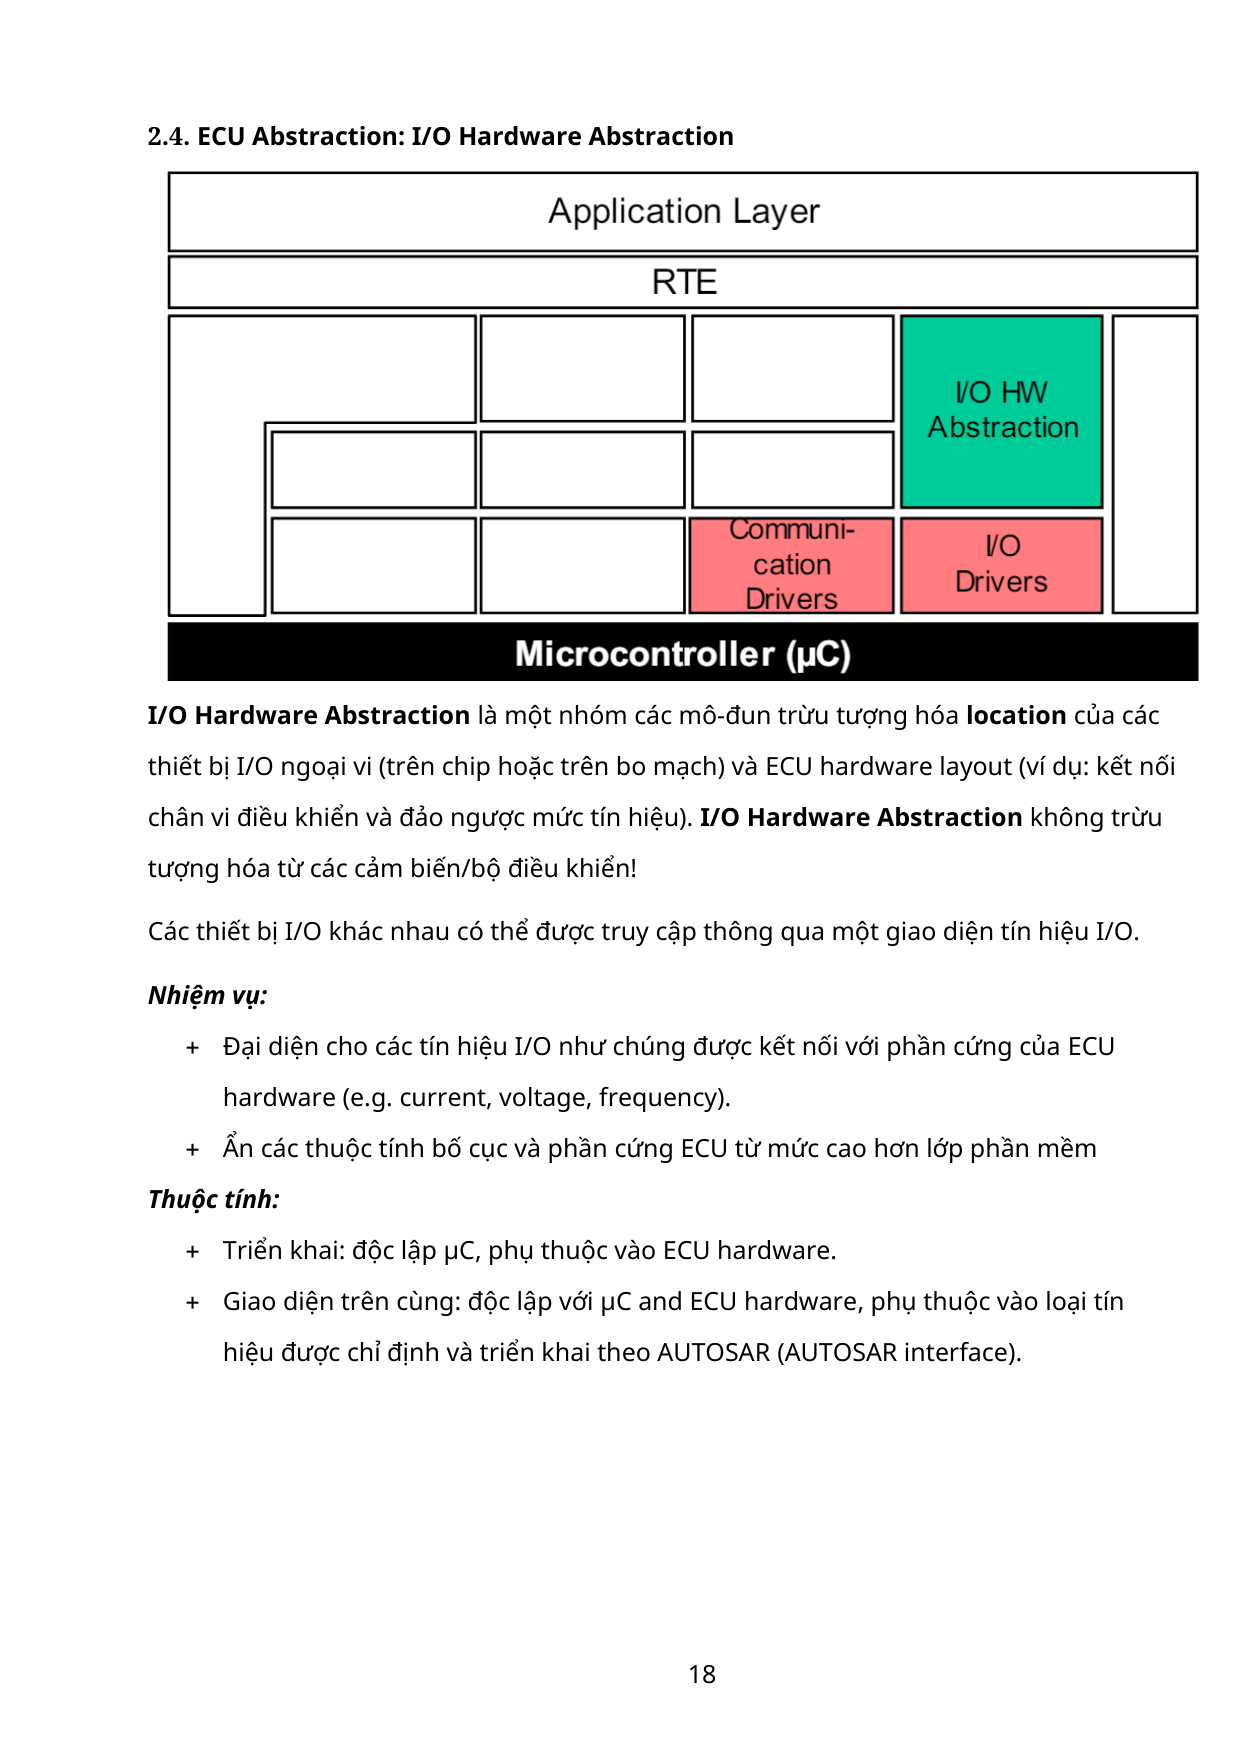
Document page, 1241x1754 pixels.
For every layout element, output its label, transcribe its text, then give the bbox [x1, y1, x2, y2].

list Đại diện cho các tín hiệu I/O như chúng được kết nối với phần cứng của ECU hardware (e.g. current, voltage, frequency). [185, 1028, 1181, 1114]
list Ẩn các thuộc tính bố cục và phần cứng ECU từ mức cao hơn lớp phần mềm [185, 1131, 1181, 1165]
list Triển khai: độc lập µC, phụ thuộc vào ECU hardware. [185, 1233, 1181, 1267]
text I/O Hardware Abstraction là một nhóm các mô-đun trừu tượng hóa location của các thiết bị I/O ngoại vi (trên chip hoặc trên bo mạch) và ECU hardware layout (ví dụ: kết nối chân vi điều khiển và đảo ngược mức tín hiệu). I/O Hardware Abstraction không trừu tượng hóa từ các cảm biến/bộ điều khiển! [148, 697, 1181, 884]
text Thuộc tính: [148, 1182, 1181, 1216]
list Giao diện trên cùng: độc lập với µC and ECU hardware, phụ thuộc vào loại tín hiệu được chỉ định và triển khai theo AUTOSAR (AUTOSAR interface). [185, 1284, 1181, 1369]
subtitle ECU Abstraction: I/O Hardware Abstraction [148, 118, 1181, 152]
text Các thiết bị I/O khác nhau có thể được truy cập thông qua một giao diện tín hiệu I/O. [148, 914, 1181, 948]
text Nhiệm vụ: [148, 977, 1181, 1012]
